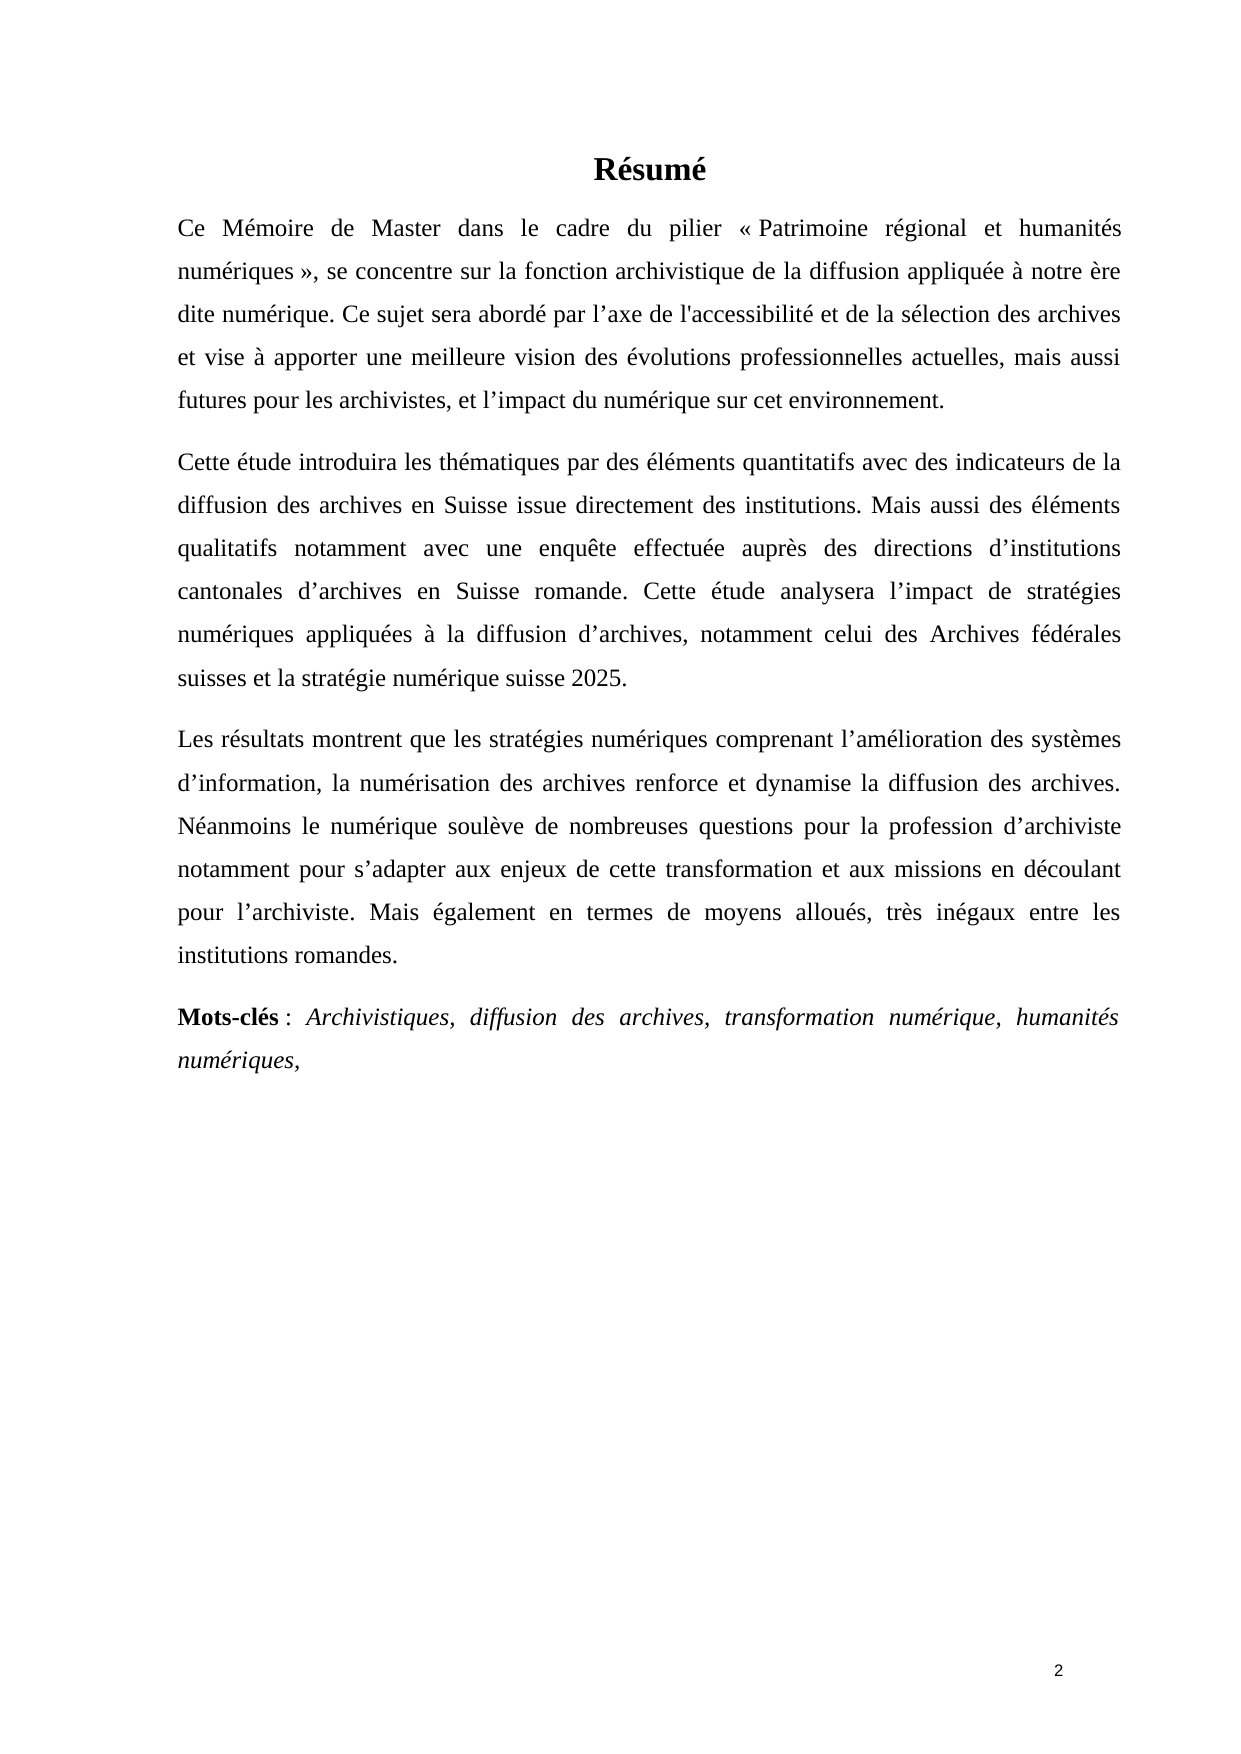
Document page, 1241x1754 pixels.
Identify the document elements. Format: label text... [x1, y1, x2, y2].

text Résumé [177, 149, 1122, 188]
text Mots-clés : Archivistiques, diffusion des archives, transformation numérique, humanités numériques, [177, 1002, 1122, 1074]
text Ce Mémoire de Master dans le cadre du pilier « Patrimoine régional et humanités numériques », se concentre sur la fonction archivistique de la diffusion appliquée à notre ère dite numérique. Ce sujet sera abordé par l’axe de l'accessibilité et de la sélection des archives et vise à apporter une meilleure vision des évolutions professionnelles actuelles, mais aussi futures pour les archivistes, et l’impact du numérique sur cet environnement. [177, 213, 1122, 414]
text Cette étude introduira les thématiques par des éléments quantitatifs avec des indicateurs de la diffusion des archives en Suisse issue directement des institutions. Mais aussi des éléments qualitatifs notamment avec une enquête effectuée auprès des directions d’institutions cantonales d’archives en Suisse romande. Cette étude analysera l’impact de stratégies numériques appliquées à la diffusion d’archives, notamment celui des Archives fédérales suisses et la stratégie numérique suisse 2025. [177, 447, 1122, 691]
text Les résultats montrent que les stratégies numériques comprenant l’amélioration des systèmes d’information, la numérisation des archives renforce et dynamise la diffusion des archives. Néanmoins le numérique soulève de nombreuses questions pour la profession d’archiviste notamment pour s’adapter aux enjeux de cette transformation et aux missions en découlant pour l’archiviste. Mais également en termes de moyens alloués, très inégaux entre les institutions romandes. [177, 724, 1122, 969]
